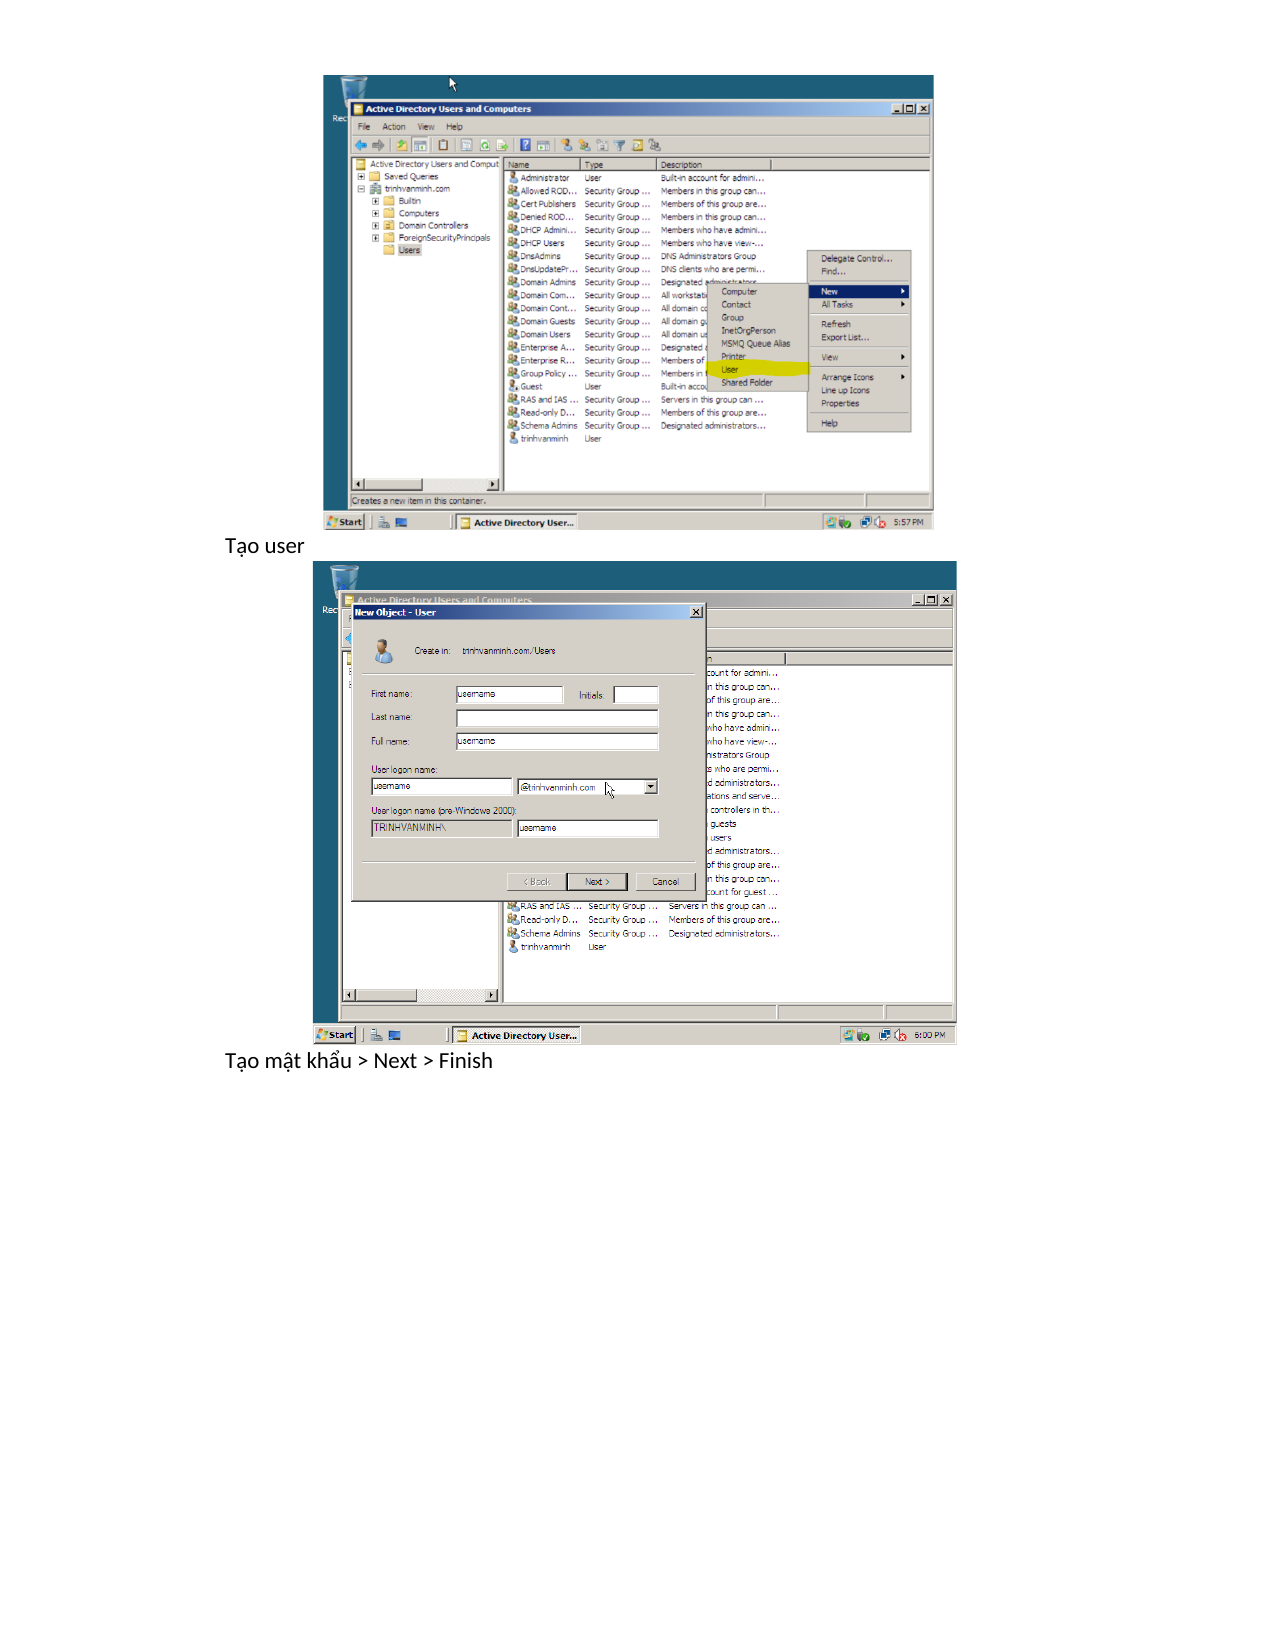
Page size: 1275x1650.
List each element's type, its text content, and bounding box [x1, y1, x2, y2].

picture [312, 561, 957, 1045]
list Tạo user [225, 531, 1125, 559]
picture [323, 75, 934, 530]
list Tạo mật khẩu > Next > Finish [225, 1047, 1125, 1074]
